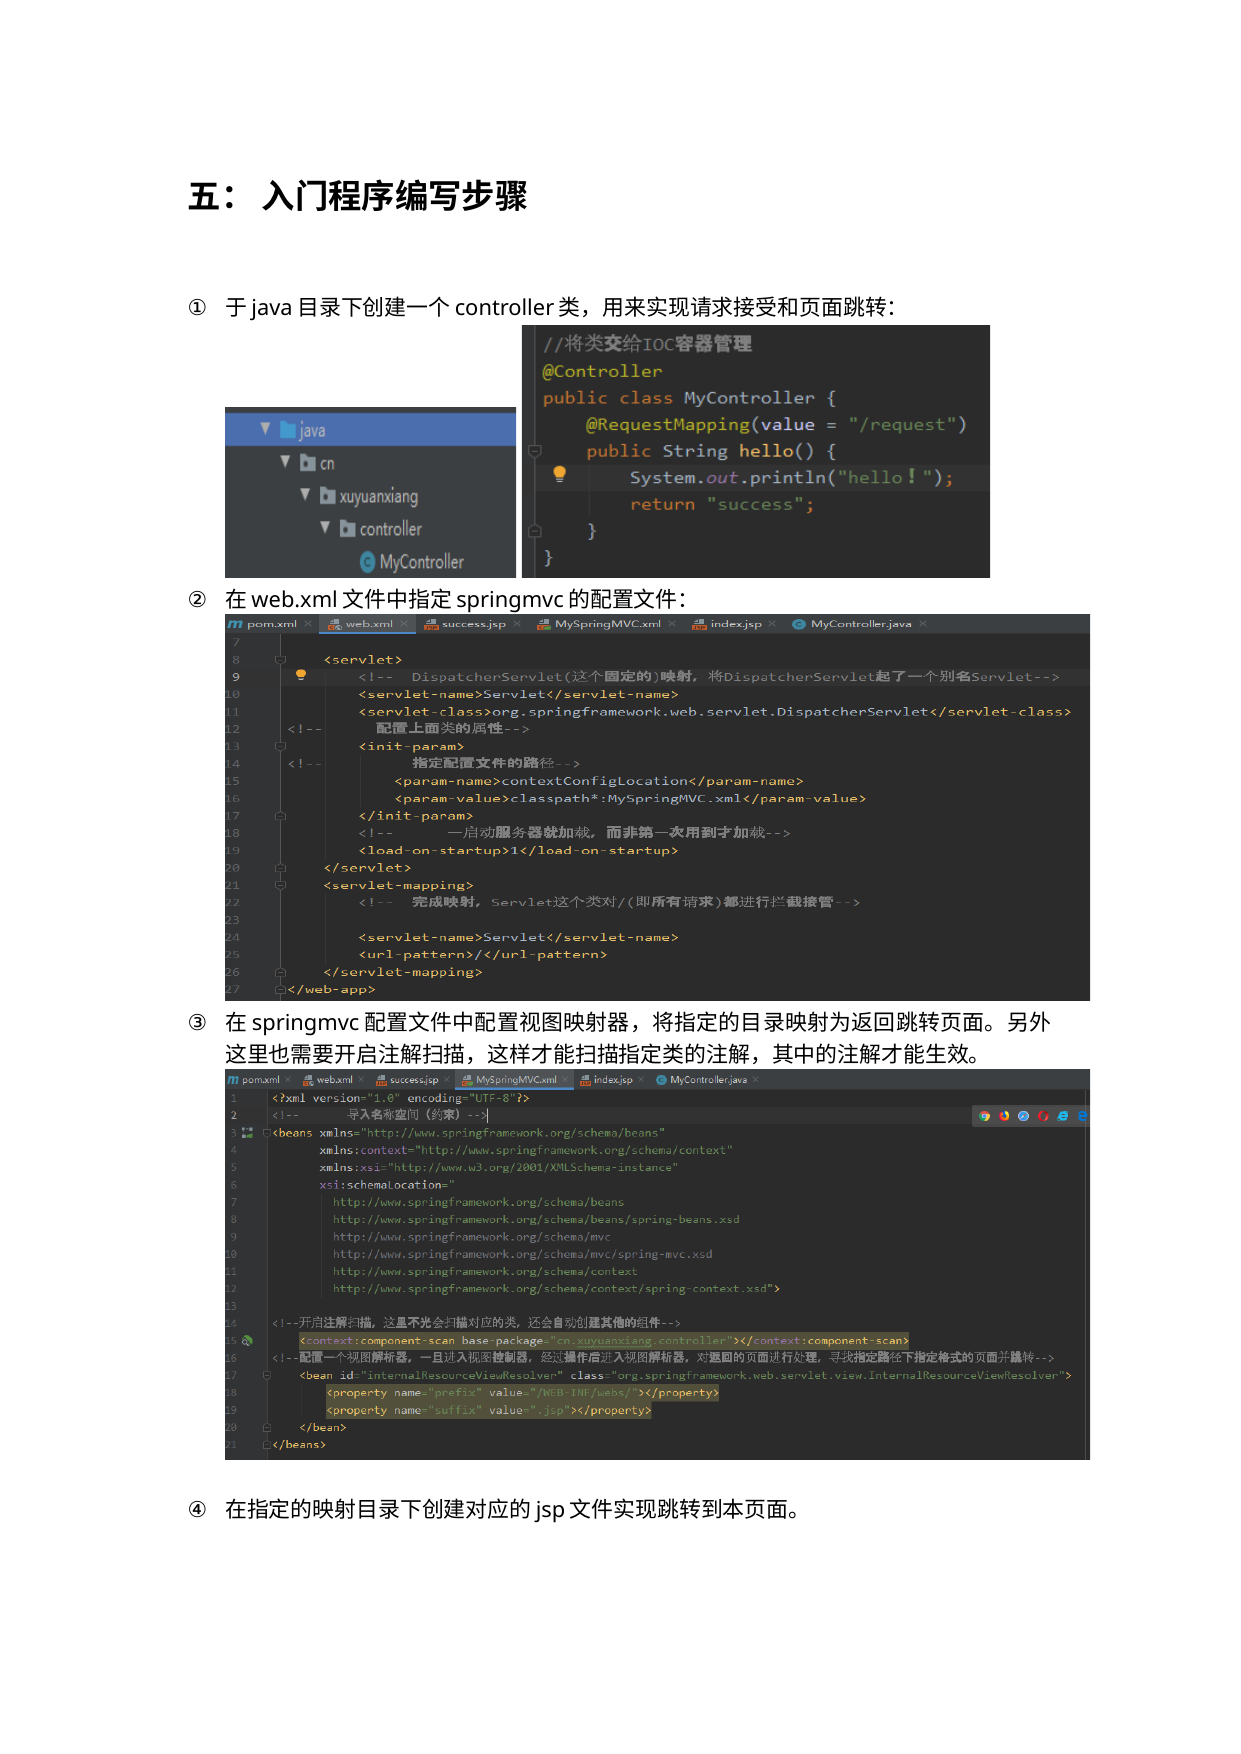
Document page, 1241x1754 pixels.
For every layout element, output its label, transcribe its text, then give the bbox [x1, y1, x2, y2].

picture [225, 614, 1091, 1001]
subtitle 五： 入门程序编写步骤 [187, 162, 1053, 227]
list 在指定的映射目录下创建对应的jsp文件实现跳转到本页面。 [187, 1492, 1053, 1524]
picture [225, 1069, 1091, 1460]
list 在web.xml文件中指定springmvc的配置文件： [187, 582, 1053, 614]
picture [225, 407, 517, 578]
list 于java目录下创建一个controller类，用来实现请求接受和页面跳转： [187, 289, 1053, 322]
list 在springmvc配置文件中配置视图映射器，将指定的目录映射为返回跳转页面。另外这里也需要开启注解扫描，这样才能扫描指定类的注解，其中的注解才能生效。 [187, 1004, 1053, 1069]
picture [521, 325, 991, 578]
